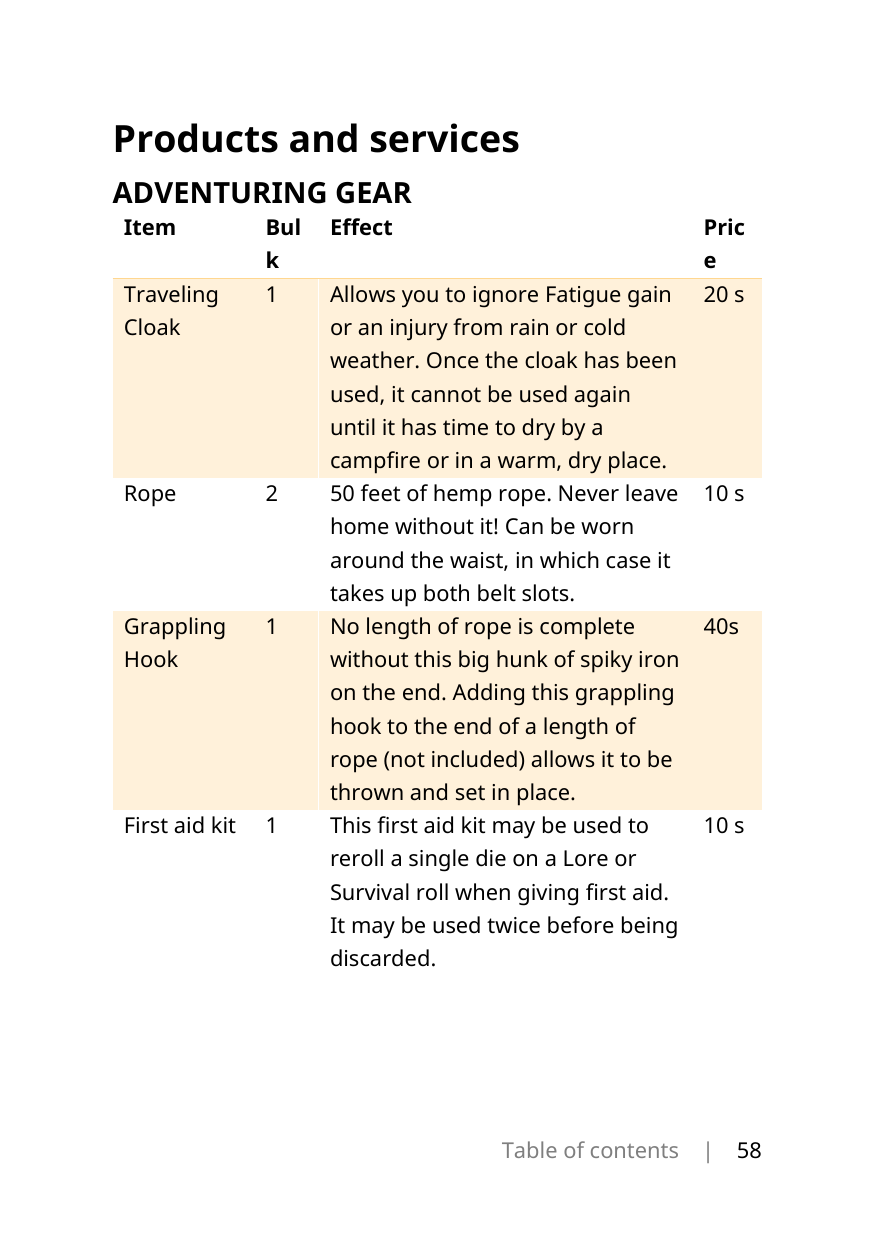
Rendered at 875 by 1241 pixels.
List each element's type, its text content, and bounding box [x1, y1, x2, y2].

subtitle Adventuring gear [112, 172, 762, 212]
table_cell Allows you to ignore Fatigue gain or an injury from rain or cold weather. Once the cloak has been used, it cannot be used again until it has time to dry by a campfire or in a warm, dry place. [319, 279, 692, 478]
table_cell This first aid kit may be used to reroll a single die on a Lore or Survival roll when giving first aid. It may be used twice before being discarded. [319, 810, 692, 976]
table_cell 10 s [692, 478, 762, 611]
table_cell 1 [254, 810, 318, 976]
table_cell 20 s [692, 279, 762, 478]
table_cell 1 [254, 611, 318, 810]
table_cell 1 [254, 279, 318, 478]
table_cell 10 s [692, 810, 762, 976]
table_cell No length of rope is complete without this big hunk of spiky iron on the end. Adding this grappling hook to the end of a length of rope (not included) allows it to be thrown and set in place. [319, 611, 692, 810]
table_header Effect [319, 212, 692, 278]
table_header Price [692, 212, 762, 278]
table_header Item [113, 212, 254, 278]
table_cell 2 [254, 478, 318, 611]
table_cell Traveling Cloak [113, 279, 254, 478]
table_cell 50 feet of hemp rope. Never leave home without it! Can be worn around the waist, in which case it takes up both belt slots. [319, 478, 692, 611]
table_header Bulk [254, 212, 318, 278]
table_cell First aid kit [113, 810, 254, 976]
table_cell Grappling Hook [113, 611, 254, 810]
table_cell 40s [692, 611, 762, 810]
subtitle Products and services [112, 112, 762, 163]
table_cell Rope [113, 478, 254, 611]
